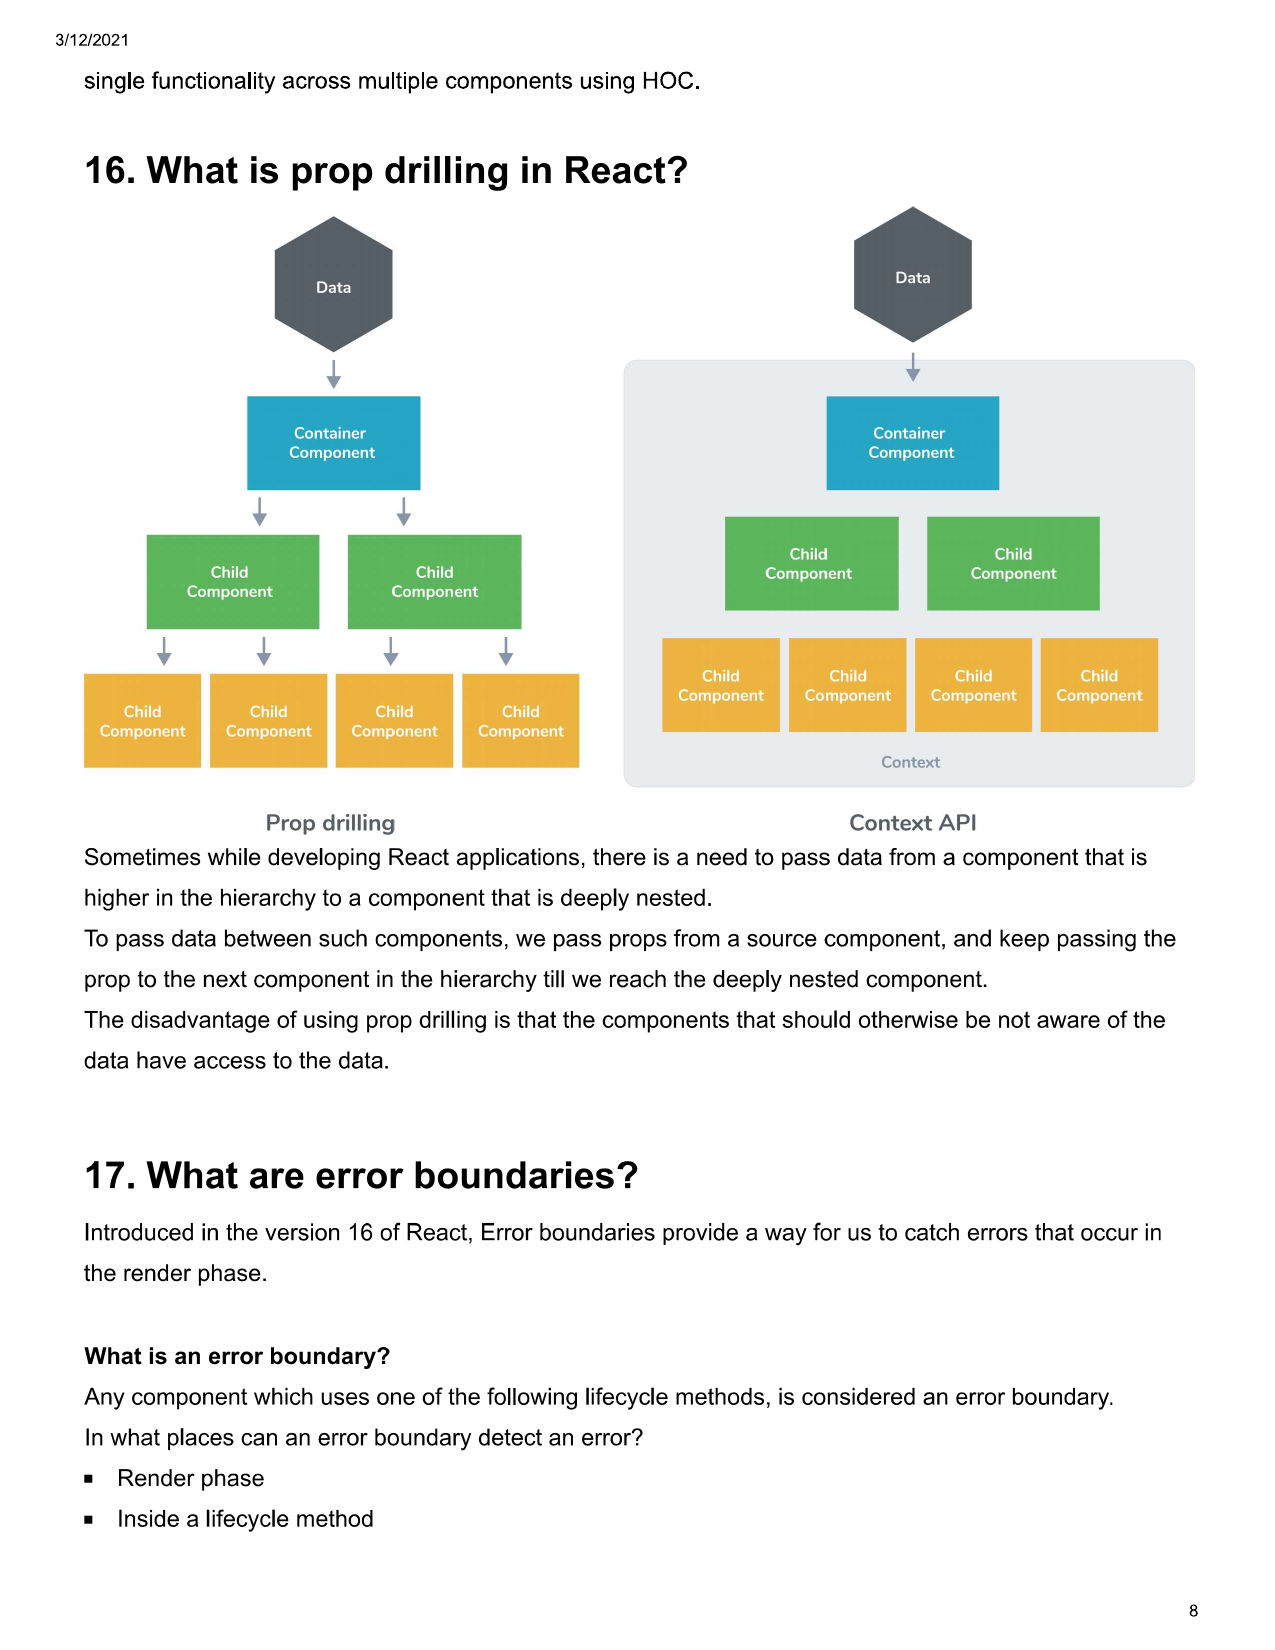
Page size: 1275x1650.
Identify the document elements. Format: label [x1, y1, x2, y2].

picture [83, 1346, 1113, 1532]
picture [83, 1160, 1161, 1286]
picture [83, 155, 1195, 1069]
